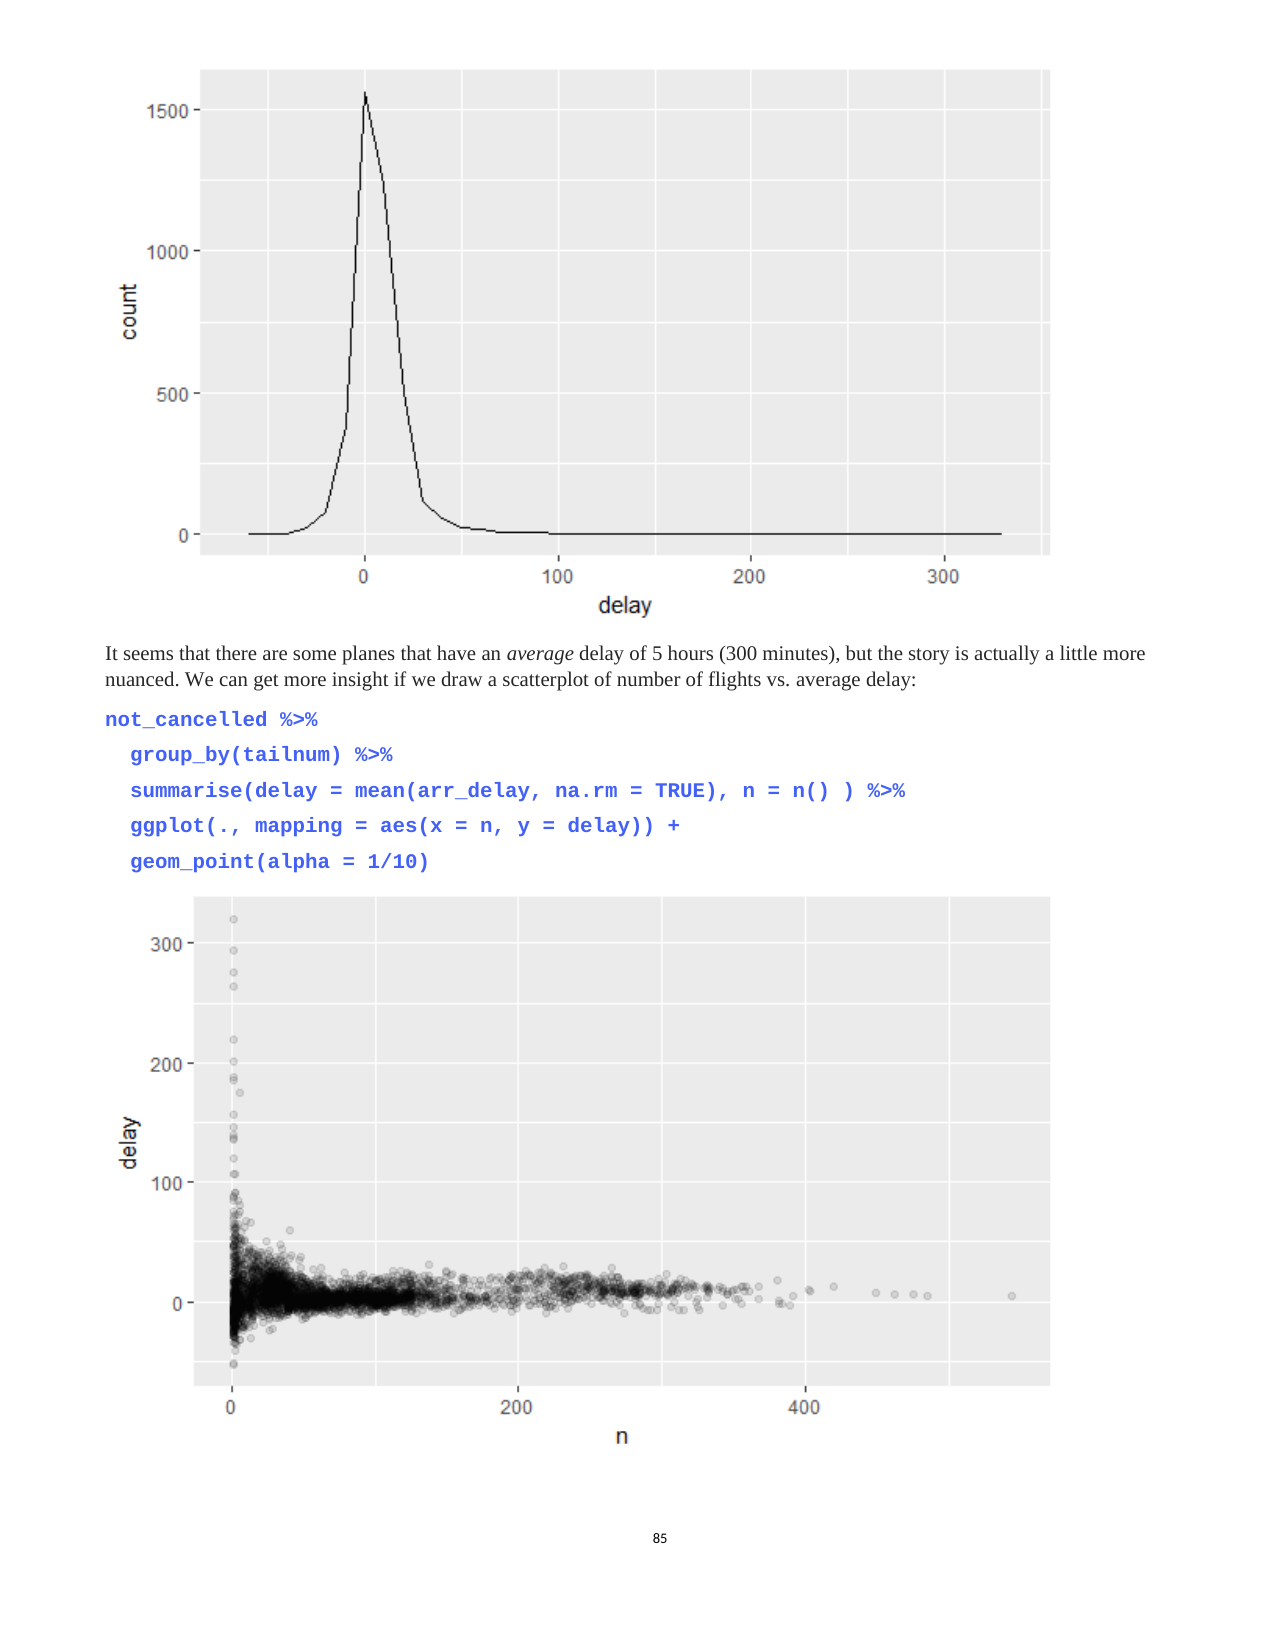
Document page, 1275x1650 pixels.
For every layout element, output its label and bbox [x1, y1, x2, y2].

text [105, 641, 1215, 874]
picture [105, 60, 1063, 629]
picture [105, 886, 1063, 1455]
